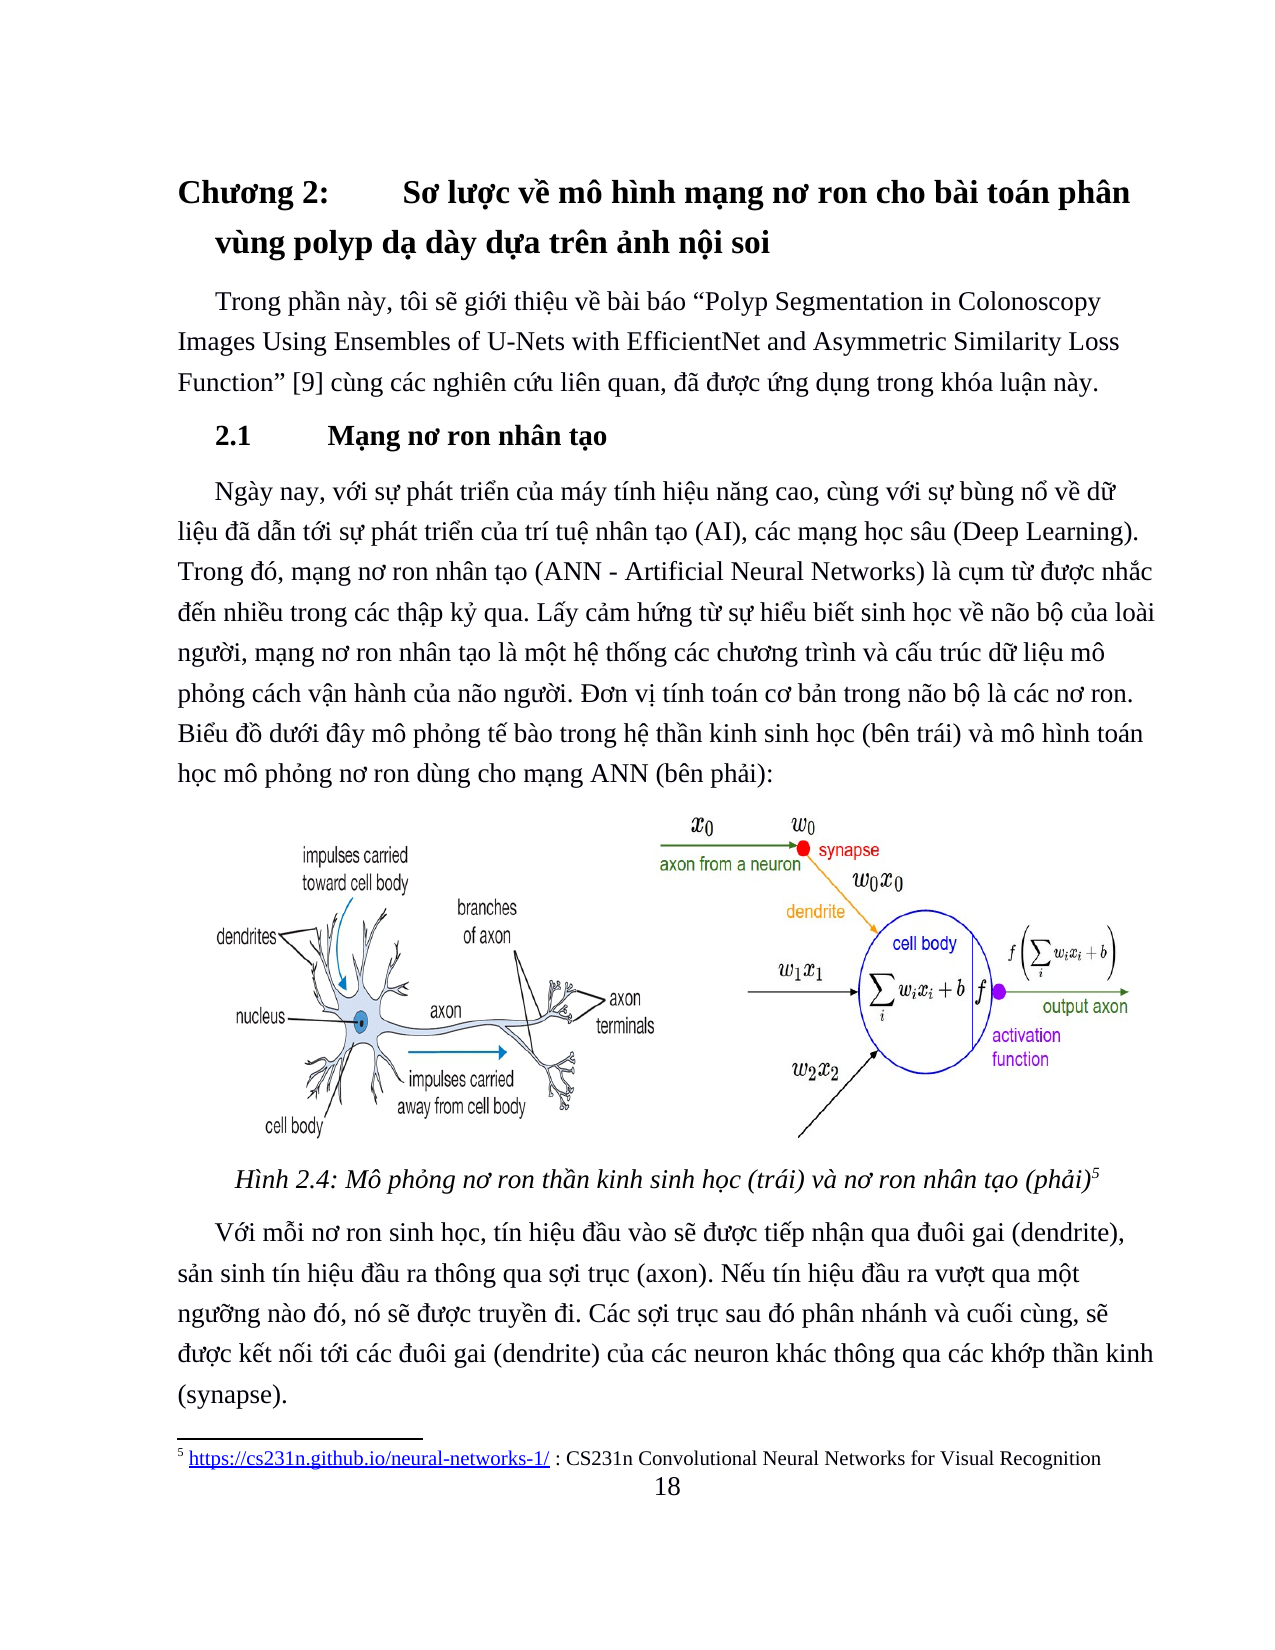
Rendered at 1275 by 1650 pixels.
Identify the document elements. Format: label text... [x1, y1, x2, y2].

text Trong phần này, tôi sẽ giới thiệu về bài báo “Polyp Segmentation in Colonoscopy Images Using Ensembles of U-Nets with EfficientNet and Asymmetric Similarity Loss Function” [9] cùng các nghiên cứu liên quan, đã được ứng dụng trong khóa luận này. [177, 285, 1157, 397]
text Ngày nay, với sự phát triển của máy tính hiệu năng cao, cùng với sự bùng nổ về dữ liệu đã dẫn tới sự phát triển của trí tuệ nhân tạo (AI), các mạng học sâu (Deep Learning). Trong đó, mạng nơ ron nhân tạo (ANN - Artificial Neural Networks) là cụm từ được nhắc đến nhiều trong các thập kỷ qua. Lấy cảm hứng từ sự hiểu biết sinh học về não bộ của loài người, mạng nơ ron nhân tạo là một hệ thống các chương trình và cấu trúc dữ liệu mô phỏng cách vận hành của não người. Đơn vị tính toán cơ bản trong não bộ là các nơ ron. Biểu đồ dưới đây mô phỏng tế bào trong hệ thần kinh sinh học (bên trái) và mô hình toán học mô phỏng nơ ron dùng cho mạng ANN (bên phải): [177, 474, 1157, 789]
subtitle Mạng nơ ron nhân tạo [215, 418, 1157, 452]
picture [214, 810, 1131, 1142]
subtitle Sơ lược về mô hình mạng nơ ron cho bài toán phân vùng polyp dạ dày dựa trên ảnh nội soi [177, 173, 1157, 261]
text Với mỗi nơ ron sinh học, tín hiệu đầu vào sẽ được tiếp nhận qua đuôi gai (dendrite), sản sinh tín hiệu đầu ra thông qua sợi trục (axon). Nếu tín hiệu đầu ra vượt qua một ngưỡng nào đó, nó sẽ được truyền đi. Các sợi trục sau đó phân nhánh và cuối cùng, sẽ được kết nối tới các đuôi gai (dendrite) của các neuron khác thông qua các khớp thần kinh (synapse). [177, 1216, 1157, 1409]
